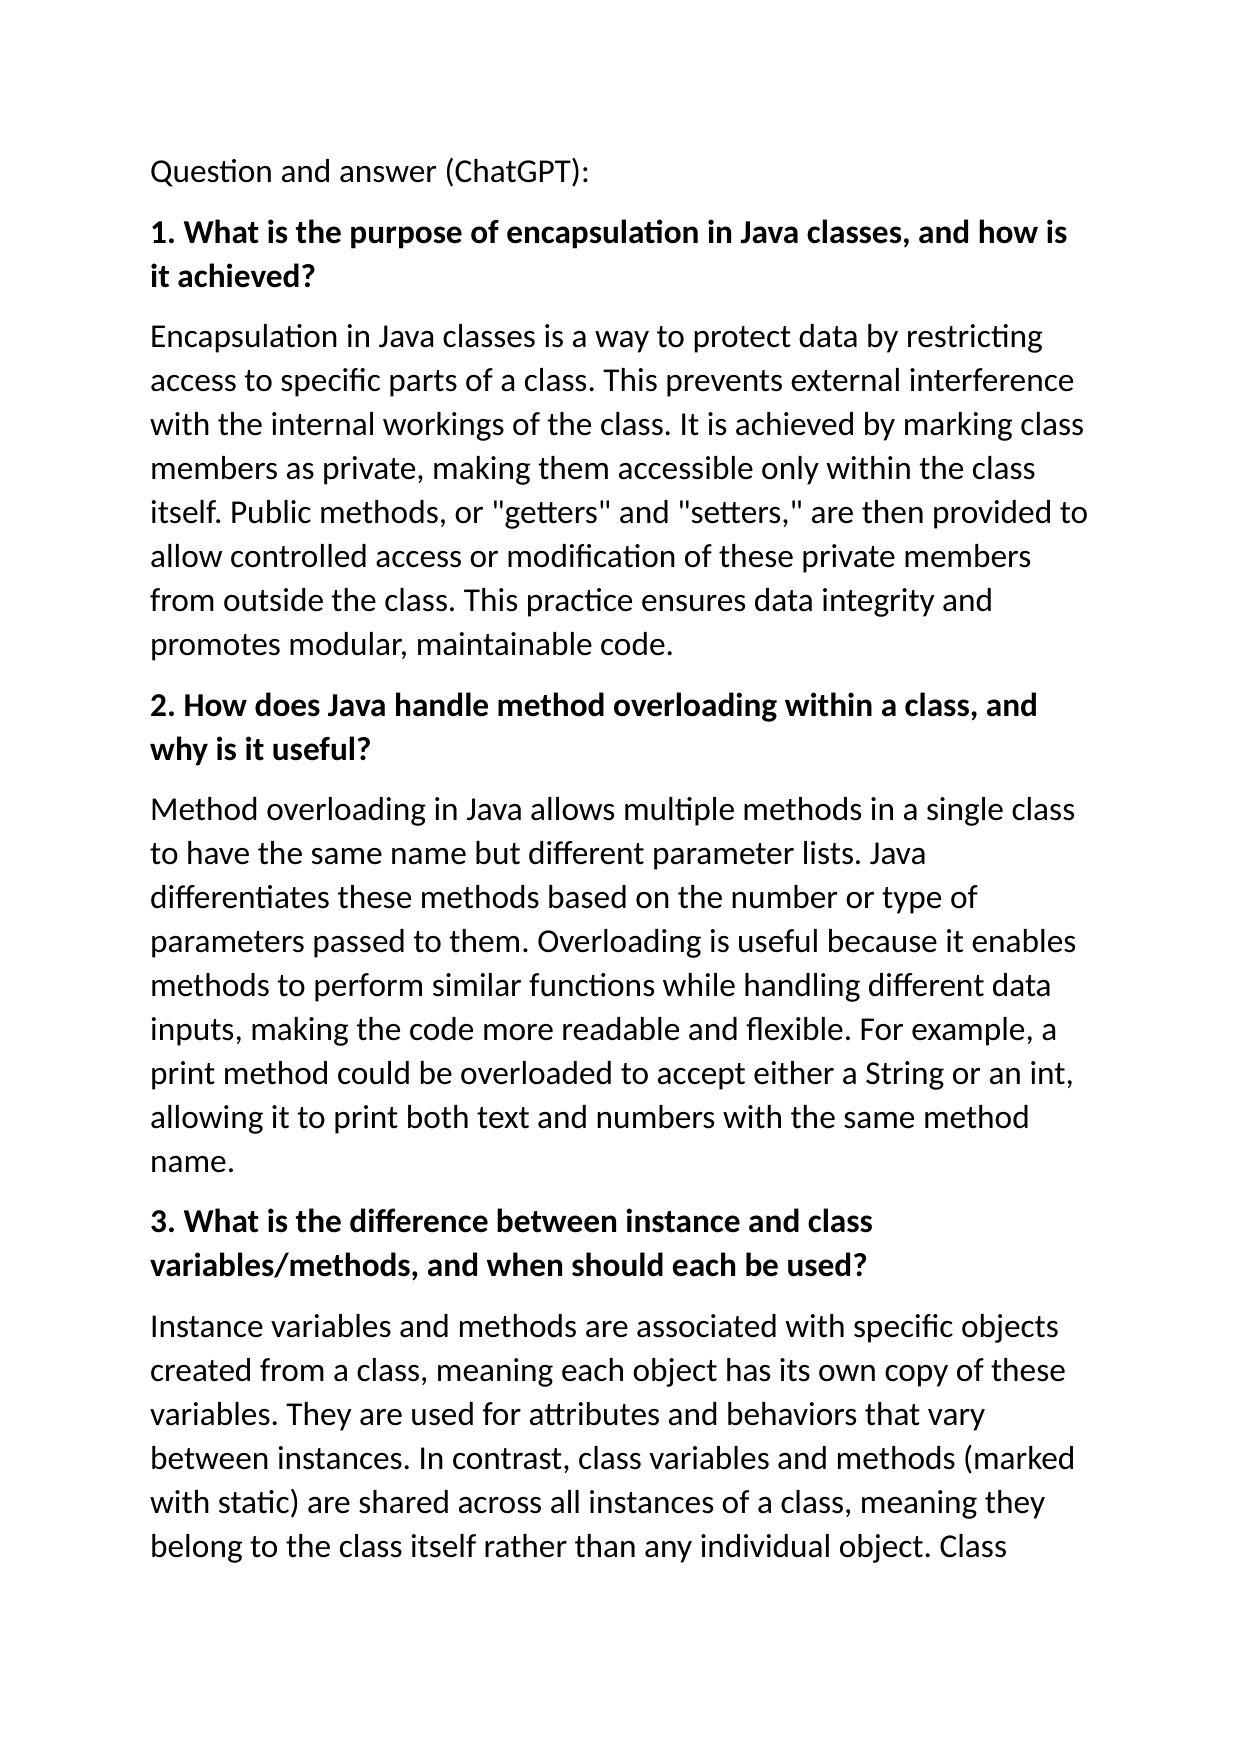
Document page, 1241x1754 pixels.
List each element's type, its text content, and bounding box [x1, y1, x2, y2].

text Method overloading in Java allows multiple methods in a single class to have the same name but different parameter lists. Java differentiates these methods based on the number or type of parameters passed to them. Overloading is useful because it enables methods to perform similar functions while handling different data inputs, making the code more readable and flexible. For example, a print method could be overloaded to accept either a String or an int, allowing it to print both text and numbers with the same method name. [150, 788, 1090, 1181]
text Encapsulation in Java classes is a way to protect data by restricting access to specific parts of a class. This prevents external interference with the internal workings of the class. It is achieved by marking class members as private, making them accessible only within the class itself. Public methods, or "getters" and "setters," are then provided to allow controlled access or modification of these private members from outside the class. This practice ensures data integrity and promotes modular, maintainable code. [150, 315, 1090, 664]
text 2. How does Java handle method overloading within a class, and why is it useful? [150, 683, 1090, 768]
text 3. What is the difference between instance and class variables/methods, and when should each be used? [150, 1200, 1090, 1285]
text 1. What is the purpose of encapsulation in Java classes, and how is it achieved? [150, 211, 1090, 295]
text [150, 1305, 1090, 1566]
text Question and answer (ChatGPT): [150, 150, 1090, 191]
